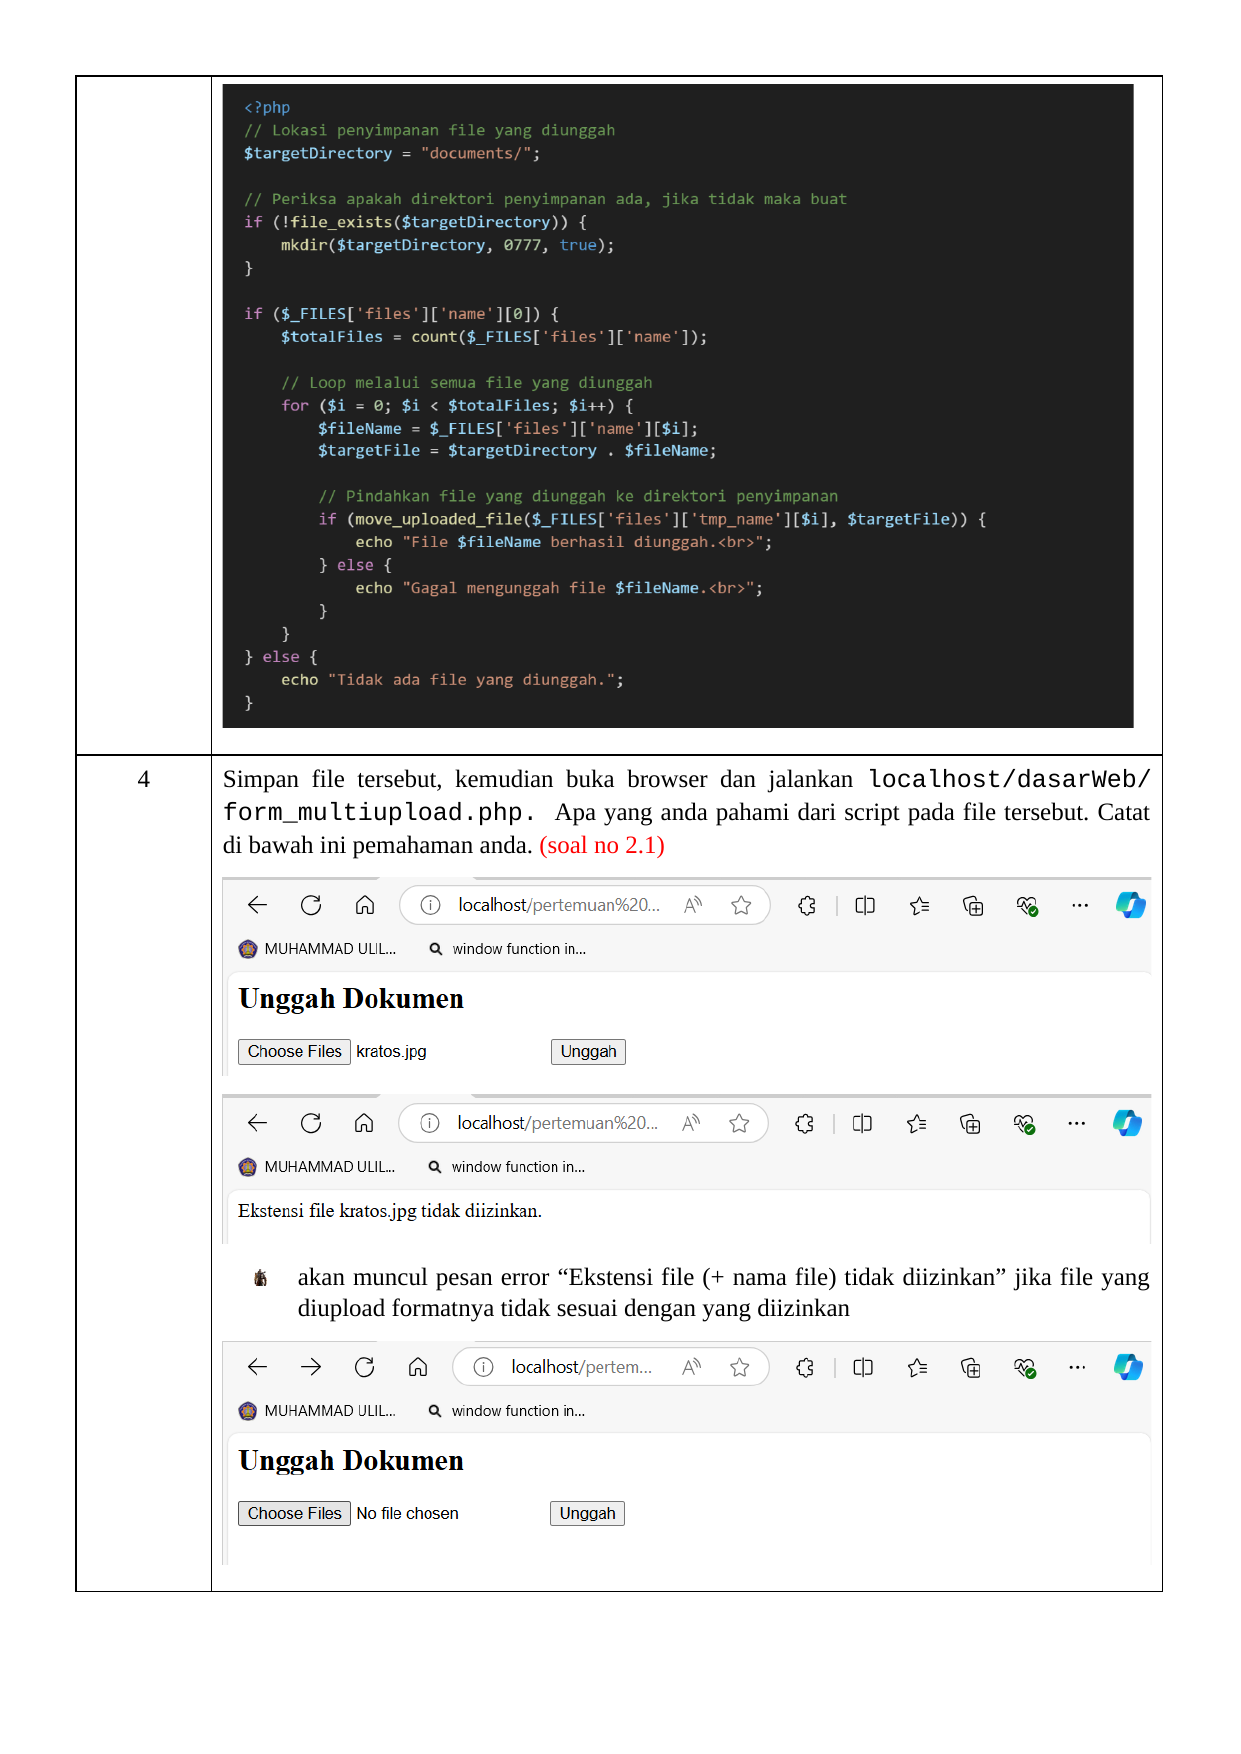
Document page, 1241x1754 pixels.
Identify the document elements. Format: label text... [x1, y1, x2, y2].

table_cell proses_upload.php [212, 77, 1162, 754]
table_cell 3 [77, 77, 211, 754]
table_cell 4 [77, 756, 211, 1591]
picture [222, 1341, 1152, 1565]
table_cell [212, 756, 1162, 1591]
picture [222, 84, 1134, 728]
picture [222, 877, 1152, 1076]
picture [222, 1094, 1152, 1244]
picture [254, 1269, 267, 1286]
